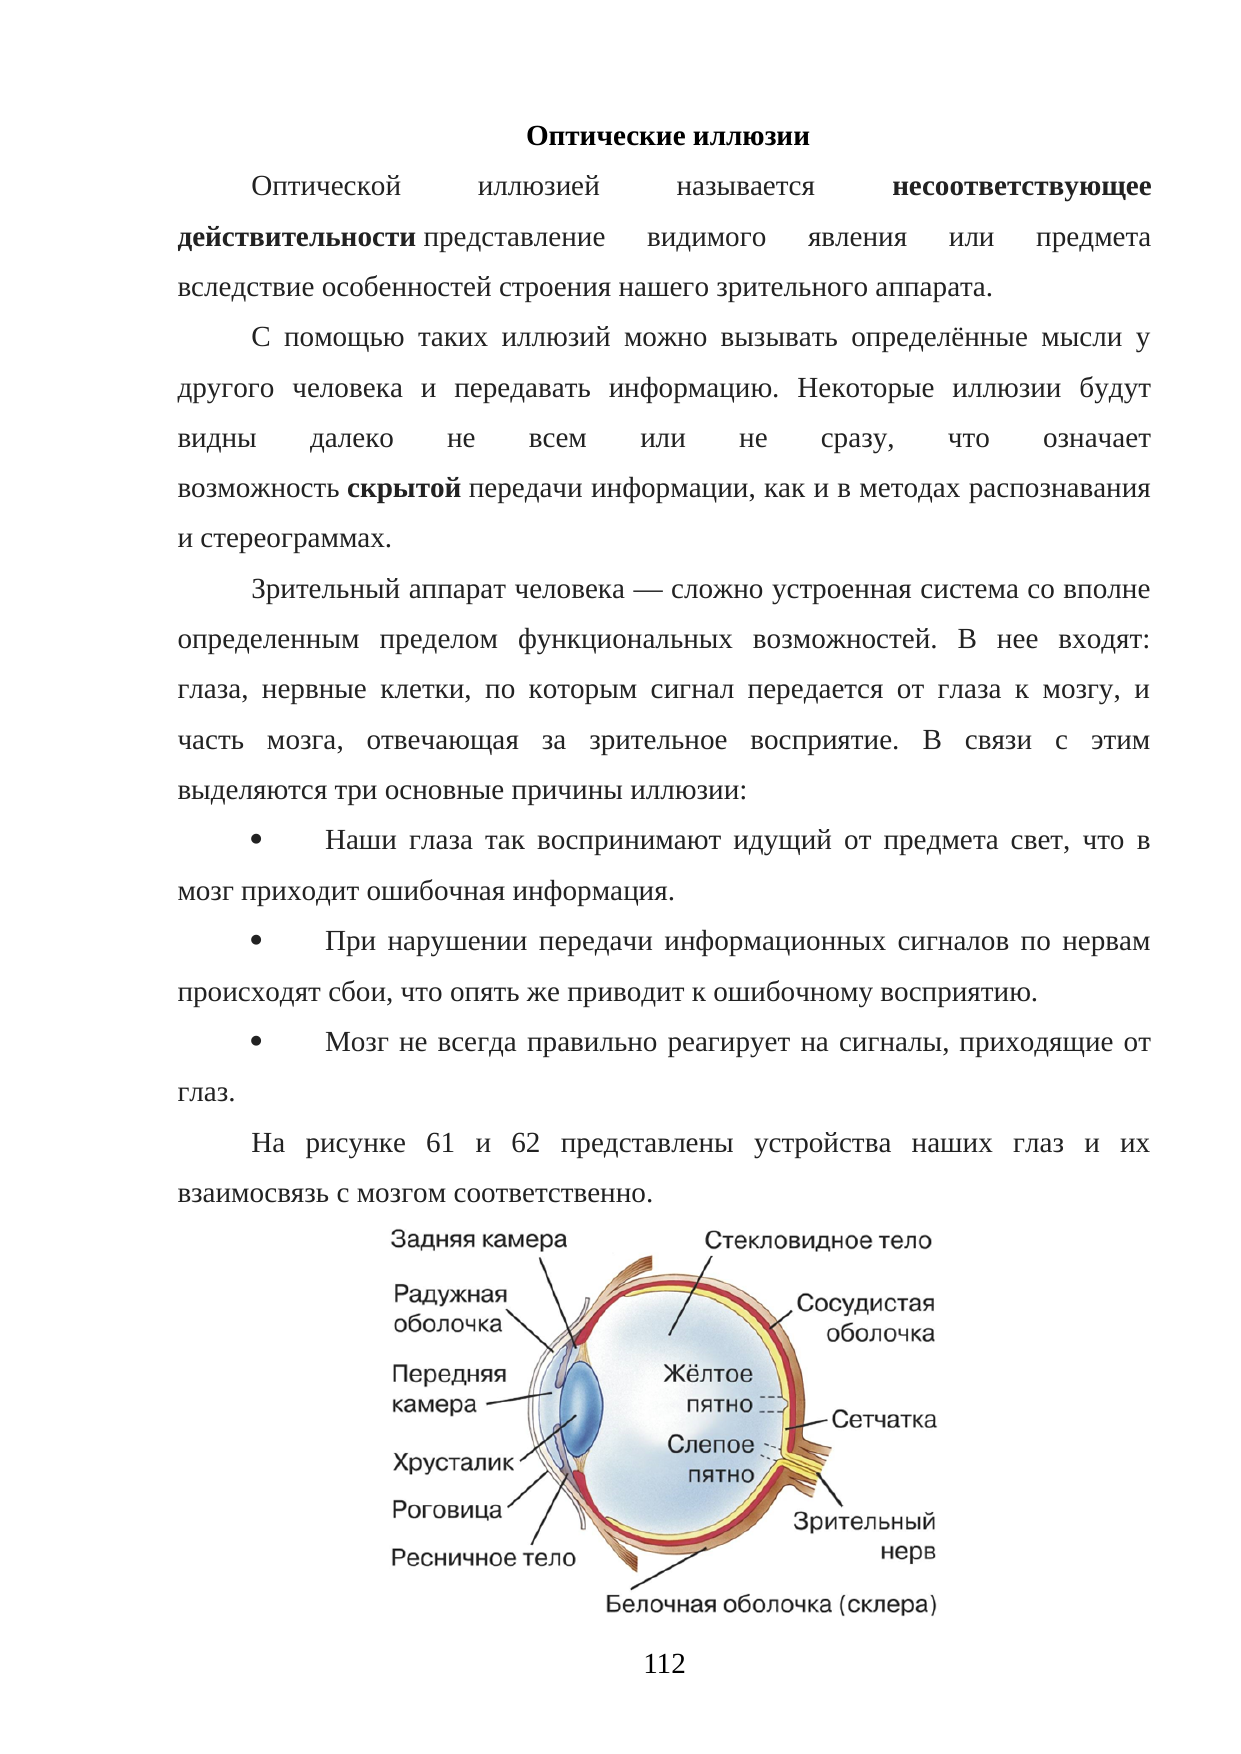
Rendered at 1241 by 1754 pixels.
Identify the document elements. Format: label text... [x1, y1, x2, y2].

list Мозг не всегда правильно реагирует на сигналы, приходящие от глаз. [177, 1024, 1152, 1108]
list ​ Оптические иллюзии [177, 118, 1152, 152]
text Оптической иллюзией называется несоответствующее действительности представление видимого явления или предмета вследствие особенностей строения нашего зрительного аппарата. [177, 168, 1152, 303]
list При нарушении передачи информационных сигналов по нервам происходят сбои, что опять же приводит к ошибочному восприятию. [177, 923, 1152, 1007]
text Зрительный аппарат человека — сложно устроенная система со вполне определенным пределом функциональных возможностей. В нее входят: глаза, нервные клетки, по которым сигнал передается от глаза к мозгу, и часть мозга, отвечающая за зрительное восприятие. В связи с этим выделяются три основные причины иллюзии: [177, 571, 1152, 806]
text На рисунке 61 и 62 представлены устройства наших глаз и их взаимосвязь с мозгом соответственно. [177, 1125, 1152, 1208]
picture [389, 1225, 940, 1623]
list Наши глаза так воспринимают идущий от предмета свет, что в мозг приходит ошибочная информация. [177, 822, 1152, 906]
text С помощью таких иллюзий можно вызывать определённые мысли у другого человека и передавать информацию. Некоторые иллюзии будут видны далеко не всем или не сразу, что означает возможность скрытой передачи информации, как и в методах распознавания и стереограммах. [177, 319, 1152, 554]
